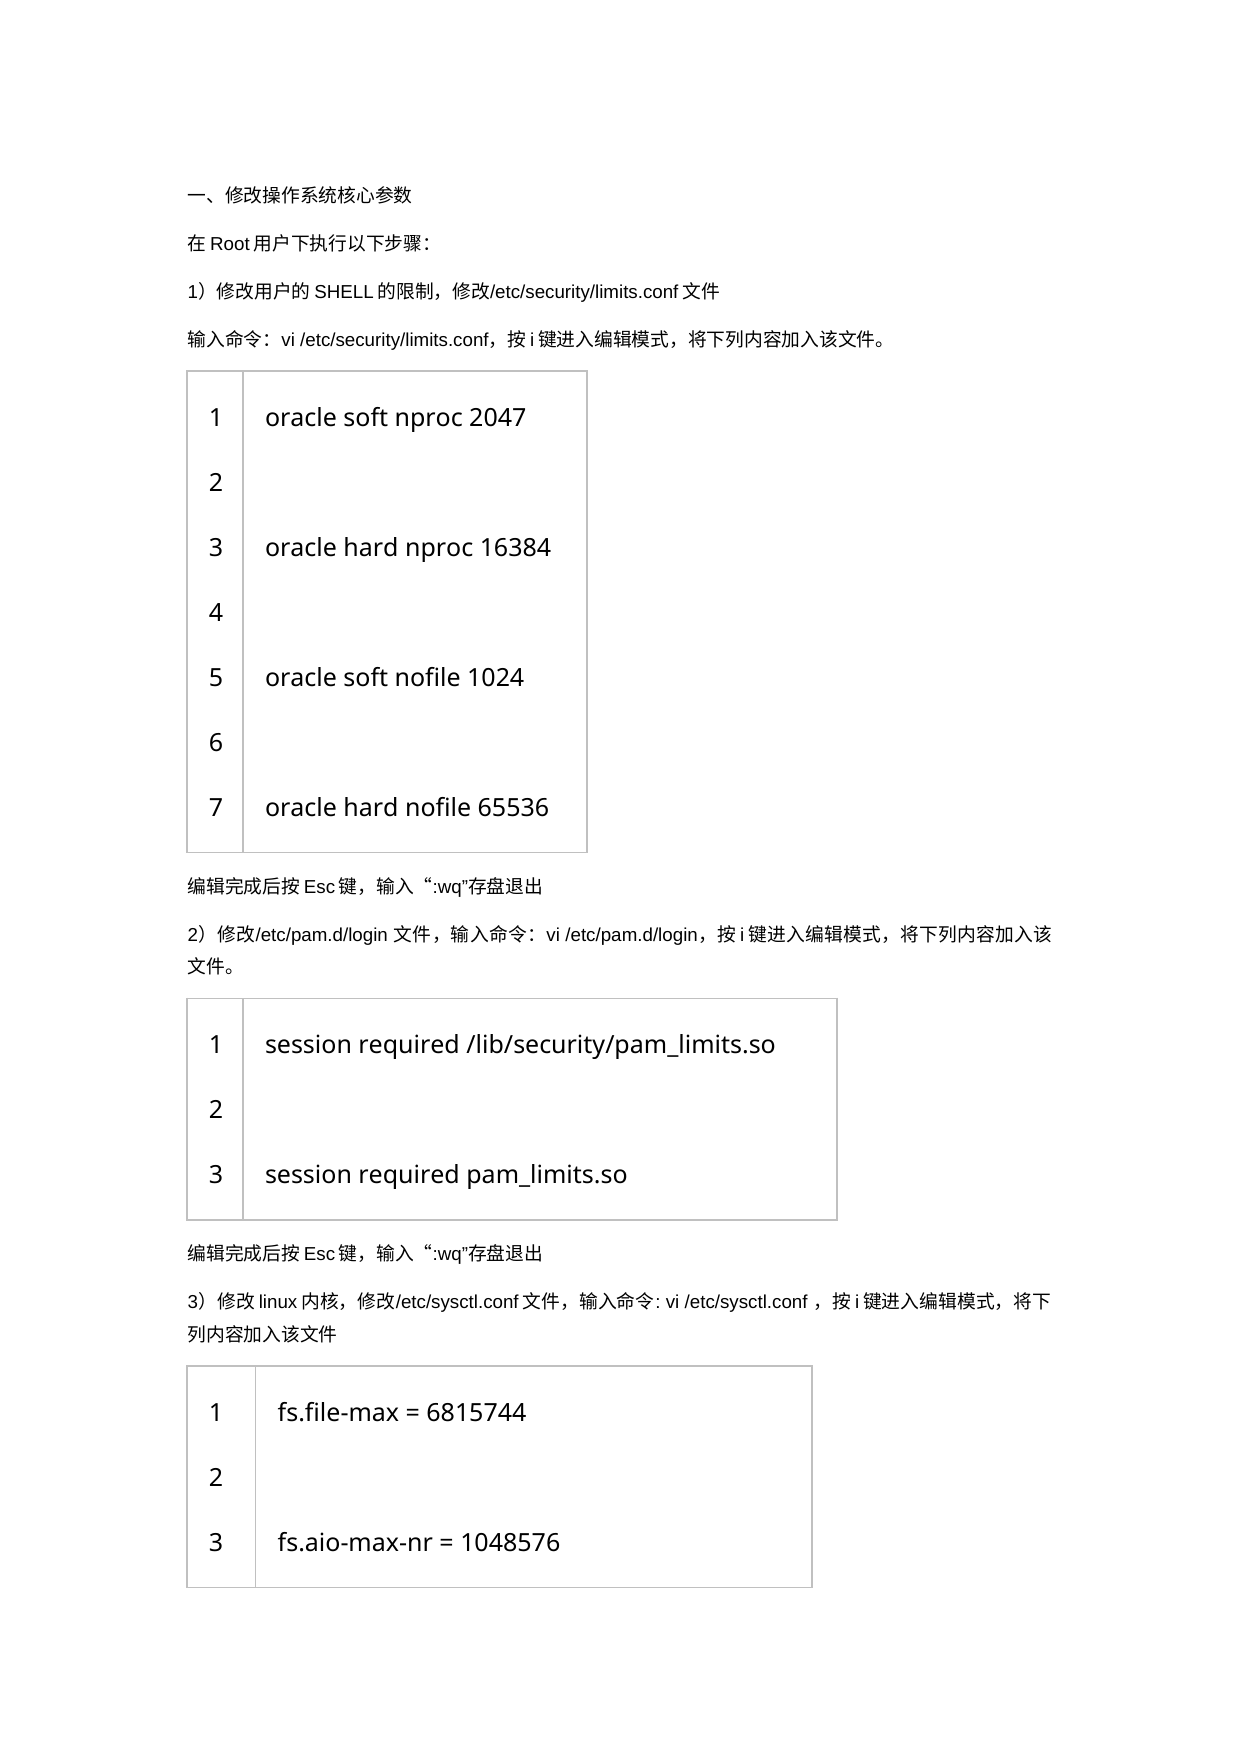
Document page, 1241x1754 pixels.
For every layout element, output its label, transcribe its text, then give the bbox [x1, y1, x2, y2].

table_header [256, 1367, 811, 1587]
text 一、修改操作系统核心参数 [187, 178, 1053, 210]
table_header 1 2 3 [188, 999, 242, 1219]
text 在Root用户下执行以下步骤： [187, 226, 1053, 258]
text 输入命令：vi /etc/security/limits.conf，按i键进入编辑模式，将下列内容加入该文件。 [187, 322, 1053, 354]
text 3）修改linux内核，修改/etc/sysctl.conf文件，输入命令: vi /etc/sysctl.conf ，按i键进入编辑模式，将下列内容加入该文件 [187, 1284, 1053, 1349]
text 编辑完成后按Esc键，输入“:wq”存盘退出 [187, 869, 1053, 901]
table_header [188, 1367, 255, 1587]
table_header oracle soft nproc 2047 oracle hard nproc 16384 oracle soft nofile 1024 oracle hard nofile 65536 [244, 372, 586, 852]
text 2）修改/etc/pam.d/login 文件，输入命令：vi /etc/pam.d/login，按i键进入编辑模式，将下列内容加入该文件。 [187, 917, 1053, 982]
text 编辑完成后按Esc键，输入“:wq”存盘退出 [187, 1236, 1053, 1269]
table_header session required /lib/security/pam_limits.so session required pam_limits.so [244, 999, 836, 1219]
text 1）修改用户的SHELL的限制，修改/etc/security/limits.conf文件 [187, 274, 1053, 306]
table_header 1 2 3 4 5 6 7 [188, 372, 242, 852]
